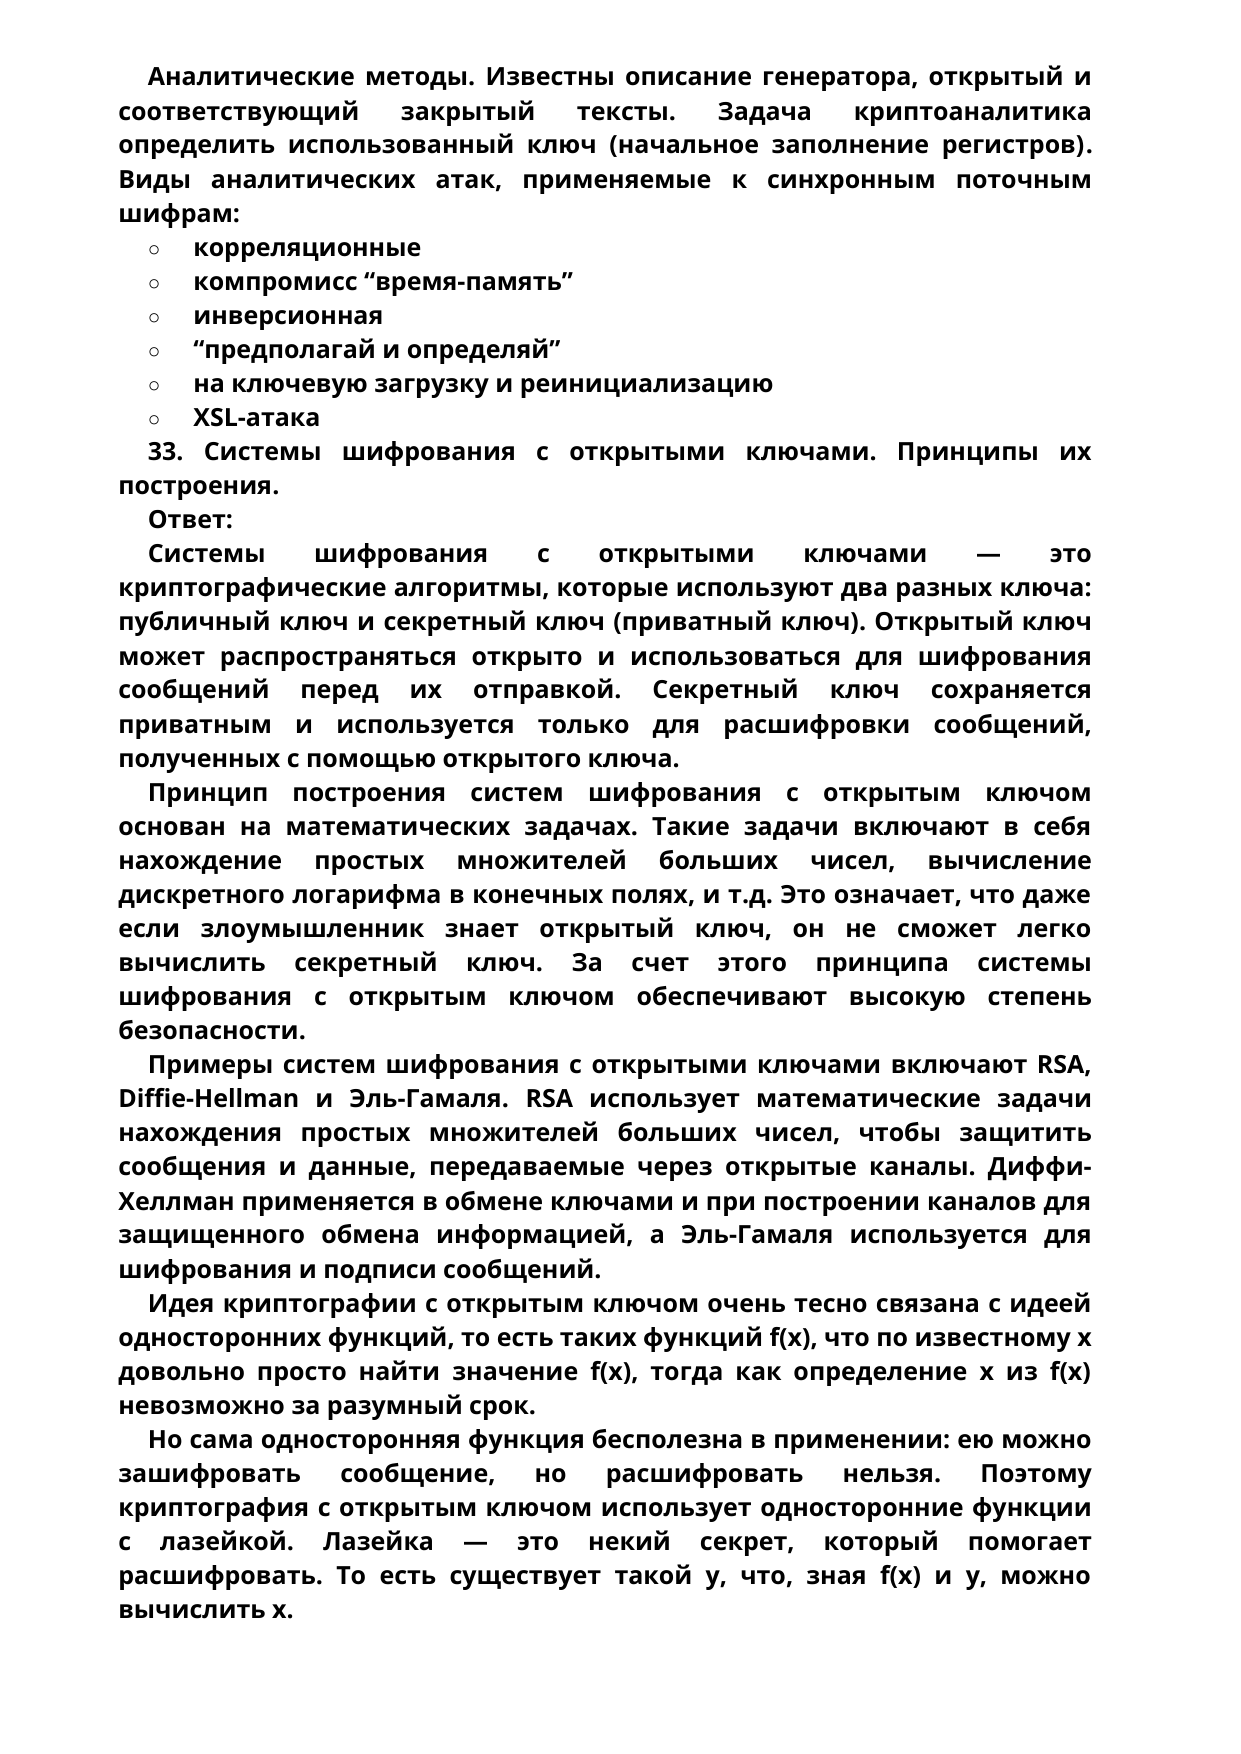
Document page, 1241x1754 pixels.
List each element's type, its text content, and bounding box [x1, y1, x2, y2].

list инверсионная [118, 297, 1092, 332]
text Примеры систем шифрования с открытыми ключами включают RSA, Diffie-Hellman и Эль-Гамаля. RSA использует математические задачи нахождения простых множителей больших чисел, чтобы защитить сообщения и данные, передаваемые через открытые каналы. Диффи-Хеллман применяется в обмене ключами и при построении каналов для защищенного обмена информацией, а Эль-Гамаля используется для шифрования и подписи сообщений. [118, 1047, 1092, 1285]
text Аналитические методы. Известны описание генератора, открытый и соответствующий закрытый тексты. Задача криптоаналитика определить использованный ключ (начальное заполнение регистров). Виды аналитических атак, применяемые к синхронным поточным шифрам: [118, 59, 1092, 229]
text Принцип построения систем шифрования с открытым ключом основан на математических задачах. Такие задачи включают в себя нахождение простых множителей больших чисел, вычисление дискретного логарифма в конечных полях, и т.д. Это означает, что даже если злоумышленник знает открытый ключ, он не сможет легко вычислить секретный ключ. За счет этого принципа системы шифрования с открытым ключом обеспечивают высокую степень безопасности. [118, 774, 1092, 1047]
text Идея криптографии с открытым ключом очень тесно связана с идеей односторонних функций, то есть таких функций f(x), что по известному x довольно просто найти значение f(x), тогда как определение x из f(x) невозможно за разумный срок. [118, 1285, 1092, 1422]
text Но сама односторонняя функция бесполезна в применении: ею можно зашифровать сообщение, но расшифровать нельзя. Поэтому криптография с открытым ключом использует односторонние функции с лазейкой. Лазейка — это некий секрет, который помогает расшифровать. То есть существует такой y, что, зная f(x) и у, можно вычислить x. [118, 1422, 1092, 1626]
subtitle 33. Системы шифрования с открытыми ключами. Принципы их построения. [118, 434, 1092, 502]
list на ключевую загрузку и реинициализацию [118, 366, 1092, 400]
list компромисс “время-память” [118, 263, 1092, 297]
text Ответ: [118, 502, 1092, 536]
list “предполагай и определяй” [118, 332, 1092, 366]
list корреляционные [118, 229, 1092, 263]
text Системы шифрования с открытыми ключами — это криптографические алгоритмы, которые используют два разных ключа: публичный ключ и секретный ключ (приватный ключ). Открытый ключ может распространяться открыто и использоваться для шифрования сообщений перед их отправкой. Секретный ключ сохраняется приватным и используется только для расшифровки сообщений, полученных с помощью открытого ключа. [118, 536, 1092, 774]
list XSL-атака [118, 400, 1092, 434]
